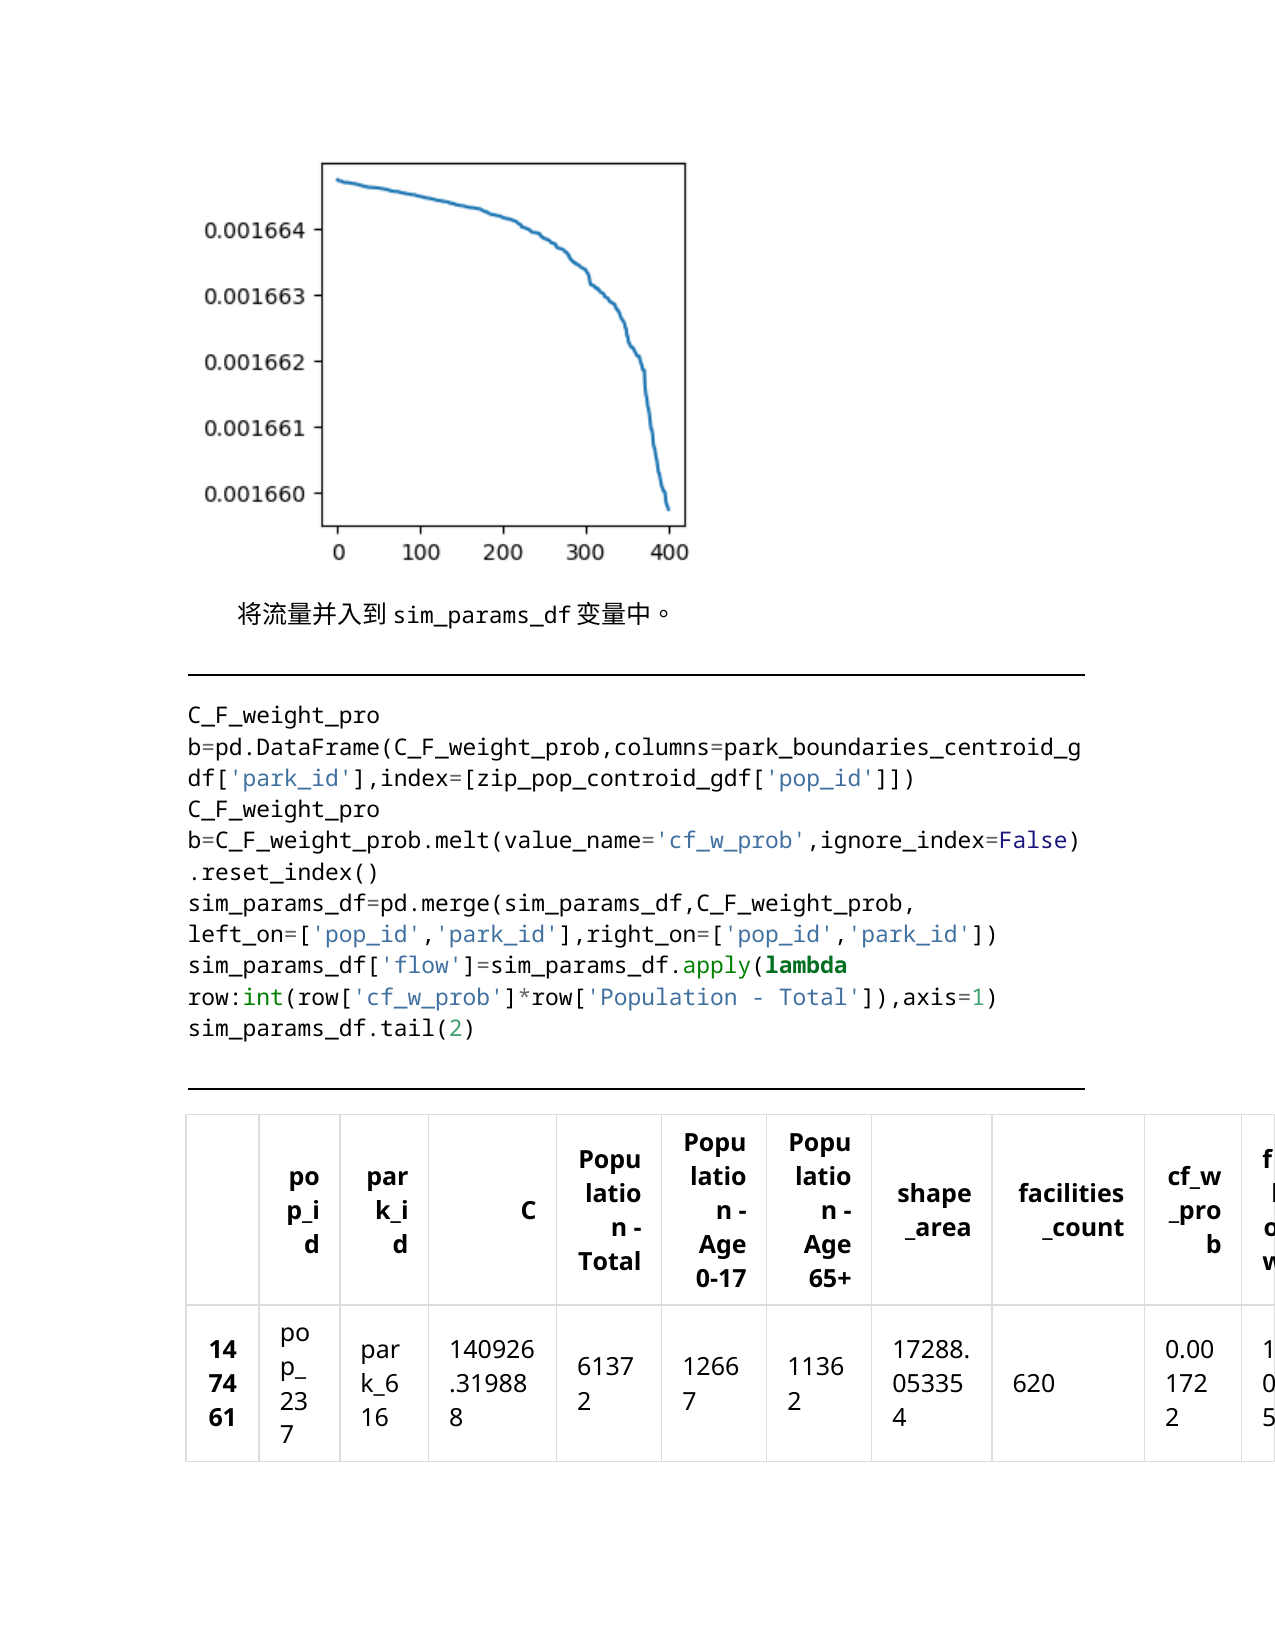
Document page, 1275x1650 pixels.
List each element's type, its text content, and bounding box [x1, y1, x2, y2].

table_cell park_616 [341, 1306, 428, 1461]
table_header Population - Age 0-17 [662, 1115, 766, 1304]
table_cell 61372 [557, 1306, 661, 1461]
table_header park_id [341, 1115, 428, 1304]
table_cell 0.001722 [1145, 1306, 1241, 1461]
table_header Population - Total [557, 1115, 661, 1304]
table_cell 140926.319888 [429, 1306, 556, 1461]
table_cell 105 [1242, 1306, 1274, 1461]
text C_F_weight_prob=pd.DataFrame(C_F_weight_prob,columns=park_boundaries_centroid_gdf['park_id'],index=[zip_pop_controid_gdf['pop_id']]) C_F_weight_prob=C_F_weight_prob.melt(value_name='cf_w_prob',ignore_index=False).reset_index() sim_params_df=pd.merge(sim_params_df,C_F_weight_prob, left_on=['pop_id','park_id'],right_on=['pop_id','park_id']) sim_params_df['flow']=sim_params_df.apply(lambda row:int(row['cf_w_prob']*row['Population - Total']),axis=1) sim_params_df.tail(2) [187, 699, 1087, 1043]
table_header C [429, 1115, 556, 1304]
table_cell 11362 [767, 1306, 871, 1461]
table_cell 620 [993, 1306, 1144, 1461]
table_header cf_w_prob [1145, 1115, 1241, 1304]
table_header [187, 1115, 258, 1304]
table_cell 147461 [187, 1306, 258, 1461]
table_cell pop_237 [260, 1306, 339, 1461]
table_header facilities_count [993, 1115, 1144, 1304]
table_cell 12667 [662, 1306, 766, 1461]
table_header flow [1242, 1115, 1274, 1304]
picture [187, 150, 705, 579]
text 将流量并入到sim_params_df变量中。 [187, 597, 1087, 631]
table_header Population - Age 65+ [767, 1115, 871, 1304]
table_cell 17288.053354 [872, 1306, 991, 1461]
table_header pop_id [260, 1115, 339, 1304]
table_header shape_area [872, 1115, 991, 1304]
